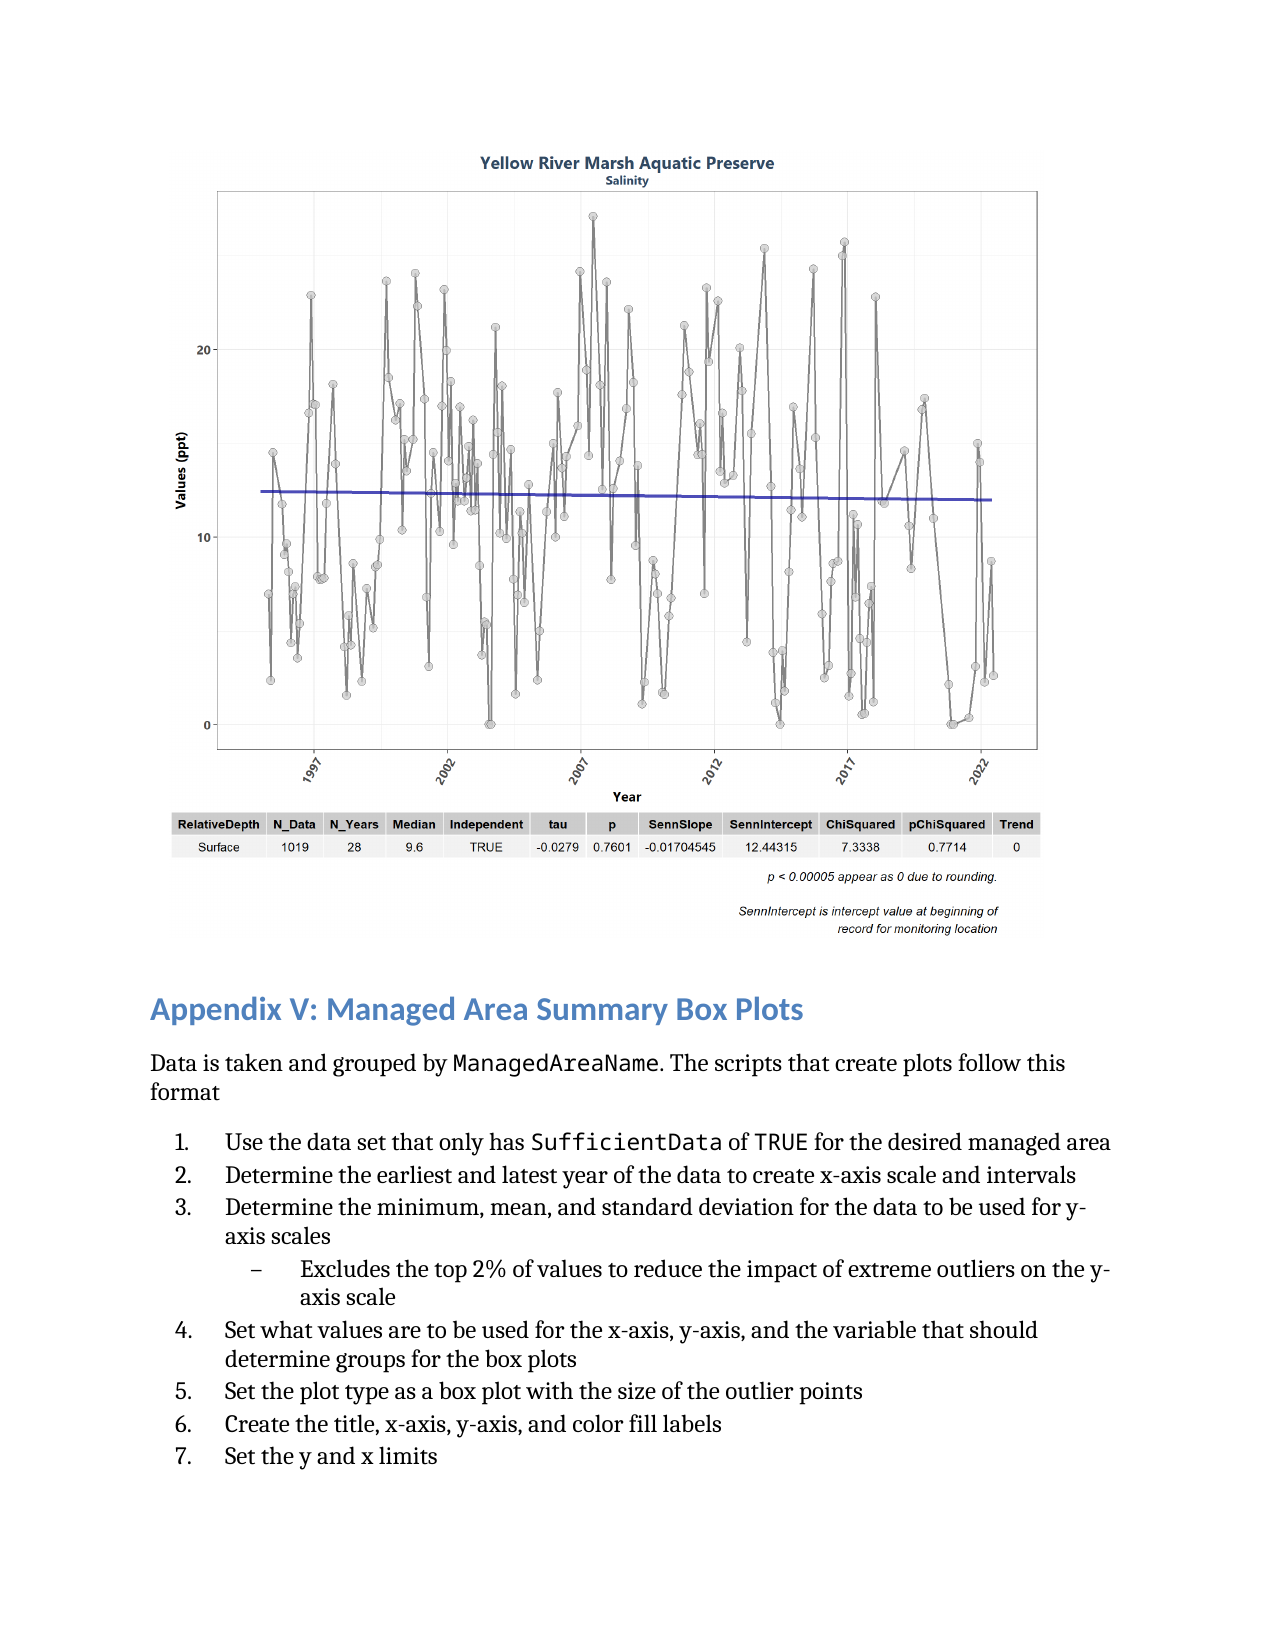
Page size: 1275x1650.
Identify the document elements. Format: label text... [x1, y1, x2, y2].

text Data is taken and grouped by ManagedAreaName. The scripts that create plots follow this format [150, 1047, 1125, 1107]
subtitle Appendix V: Managed Area Summary Box Plots [150, 987, 1125, 1028]
list Create the title, x-axis, y-axis, and color fill labels [175, 1409, 1125, 1438]
list Determine the earliest and latest year of the data to create x-axis scale and intervals [175, 1161, 1125, 1189]
list Use the data set that only has SufficientData of TRUE for the desired managed area [175, 1126, 1125, 1157]
list Determine the minimum, mean, and standard deviation for the data to be used for y-axis scales [175, 1193, 1125, 1251]
picture [168, 150, 1044, 938]
list Set the y and x limits [175, 1442, 1125, 1471]
list Set the plot type as a box plot with the size of the outlier points [175, 1377, 1125, 1406]
list Set what values are to be used for the x-axis, y-axis, and the variable that should determine groups for the box plots [175, 1316, 1125, 1373]
list Excludes the top 2% of values to reduce the impact of extreme outliers on the y-axis scale [250, 1254, 1125, 1312]
